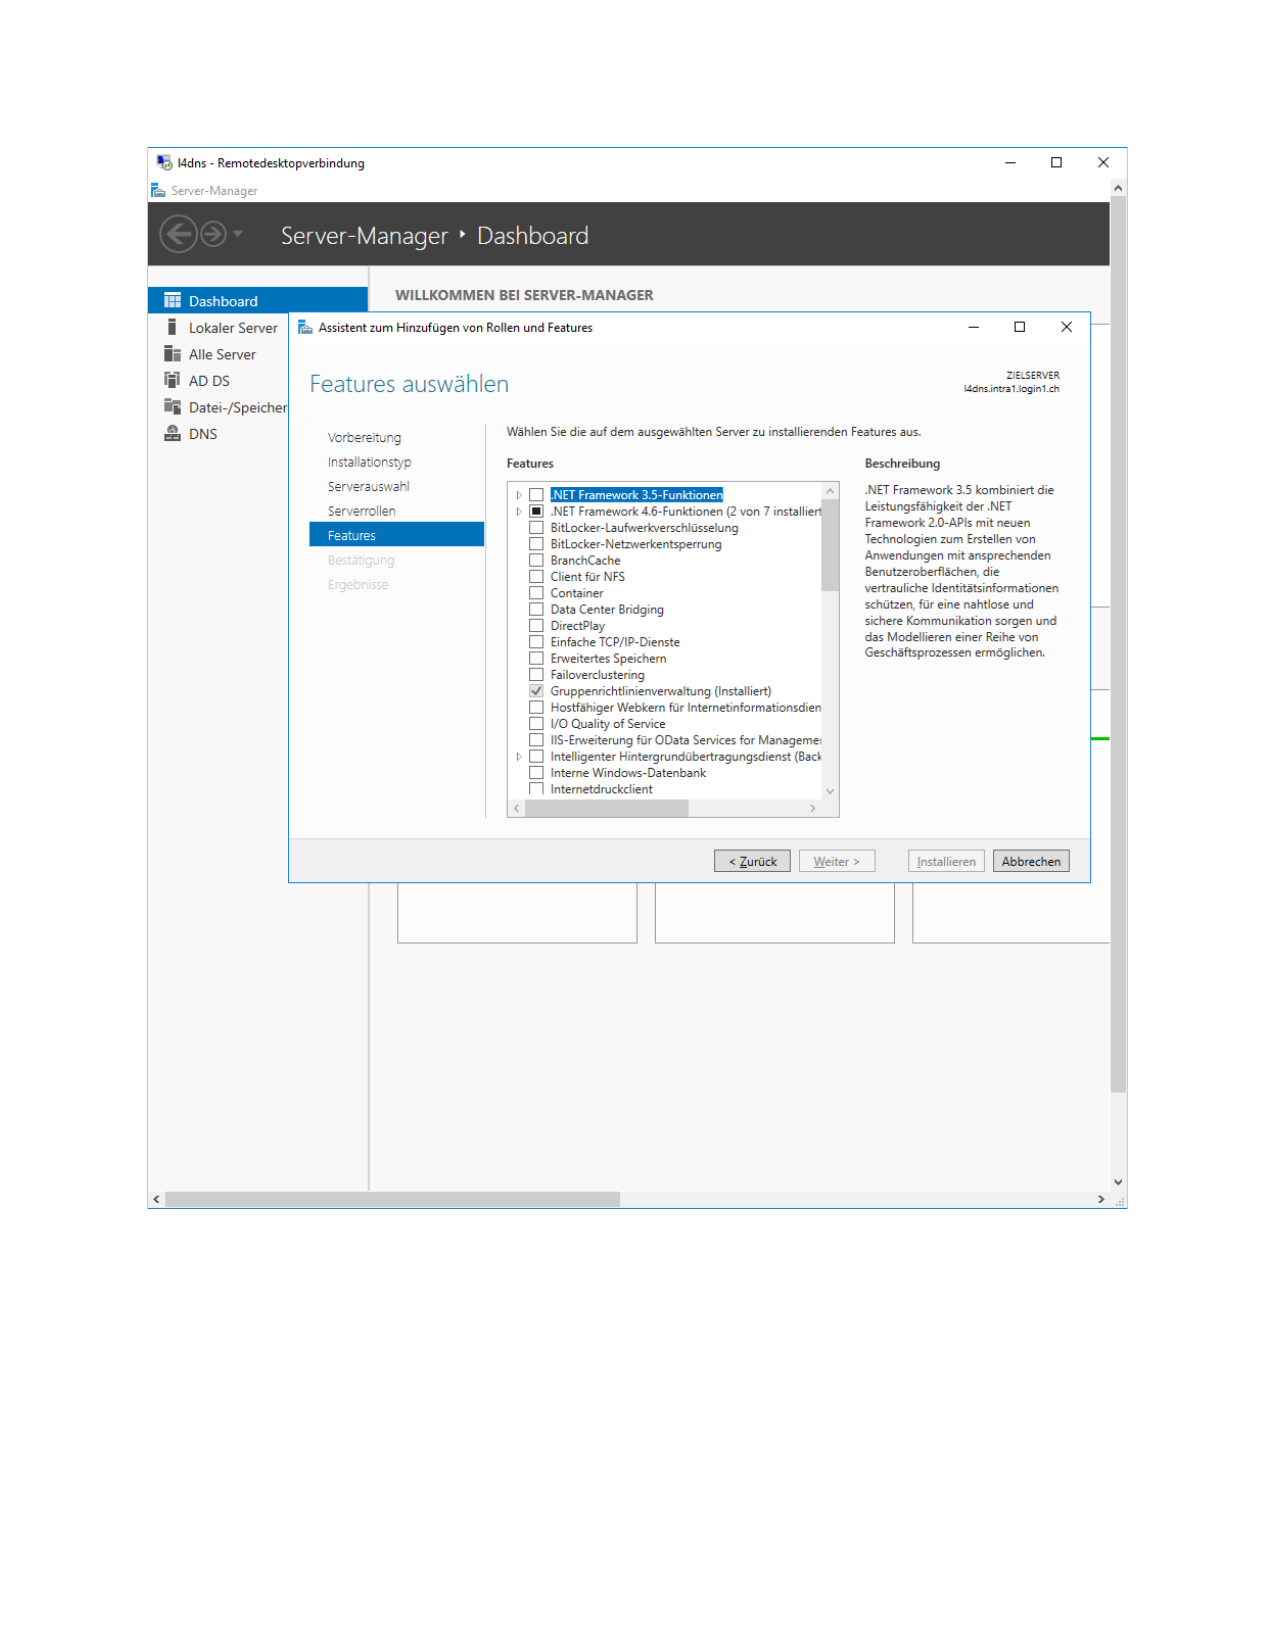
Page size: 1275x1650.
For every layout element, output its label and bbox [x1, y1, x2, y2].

picture [147, 147, 1128, 1209]
